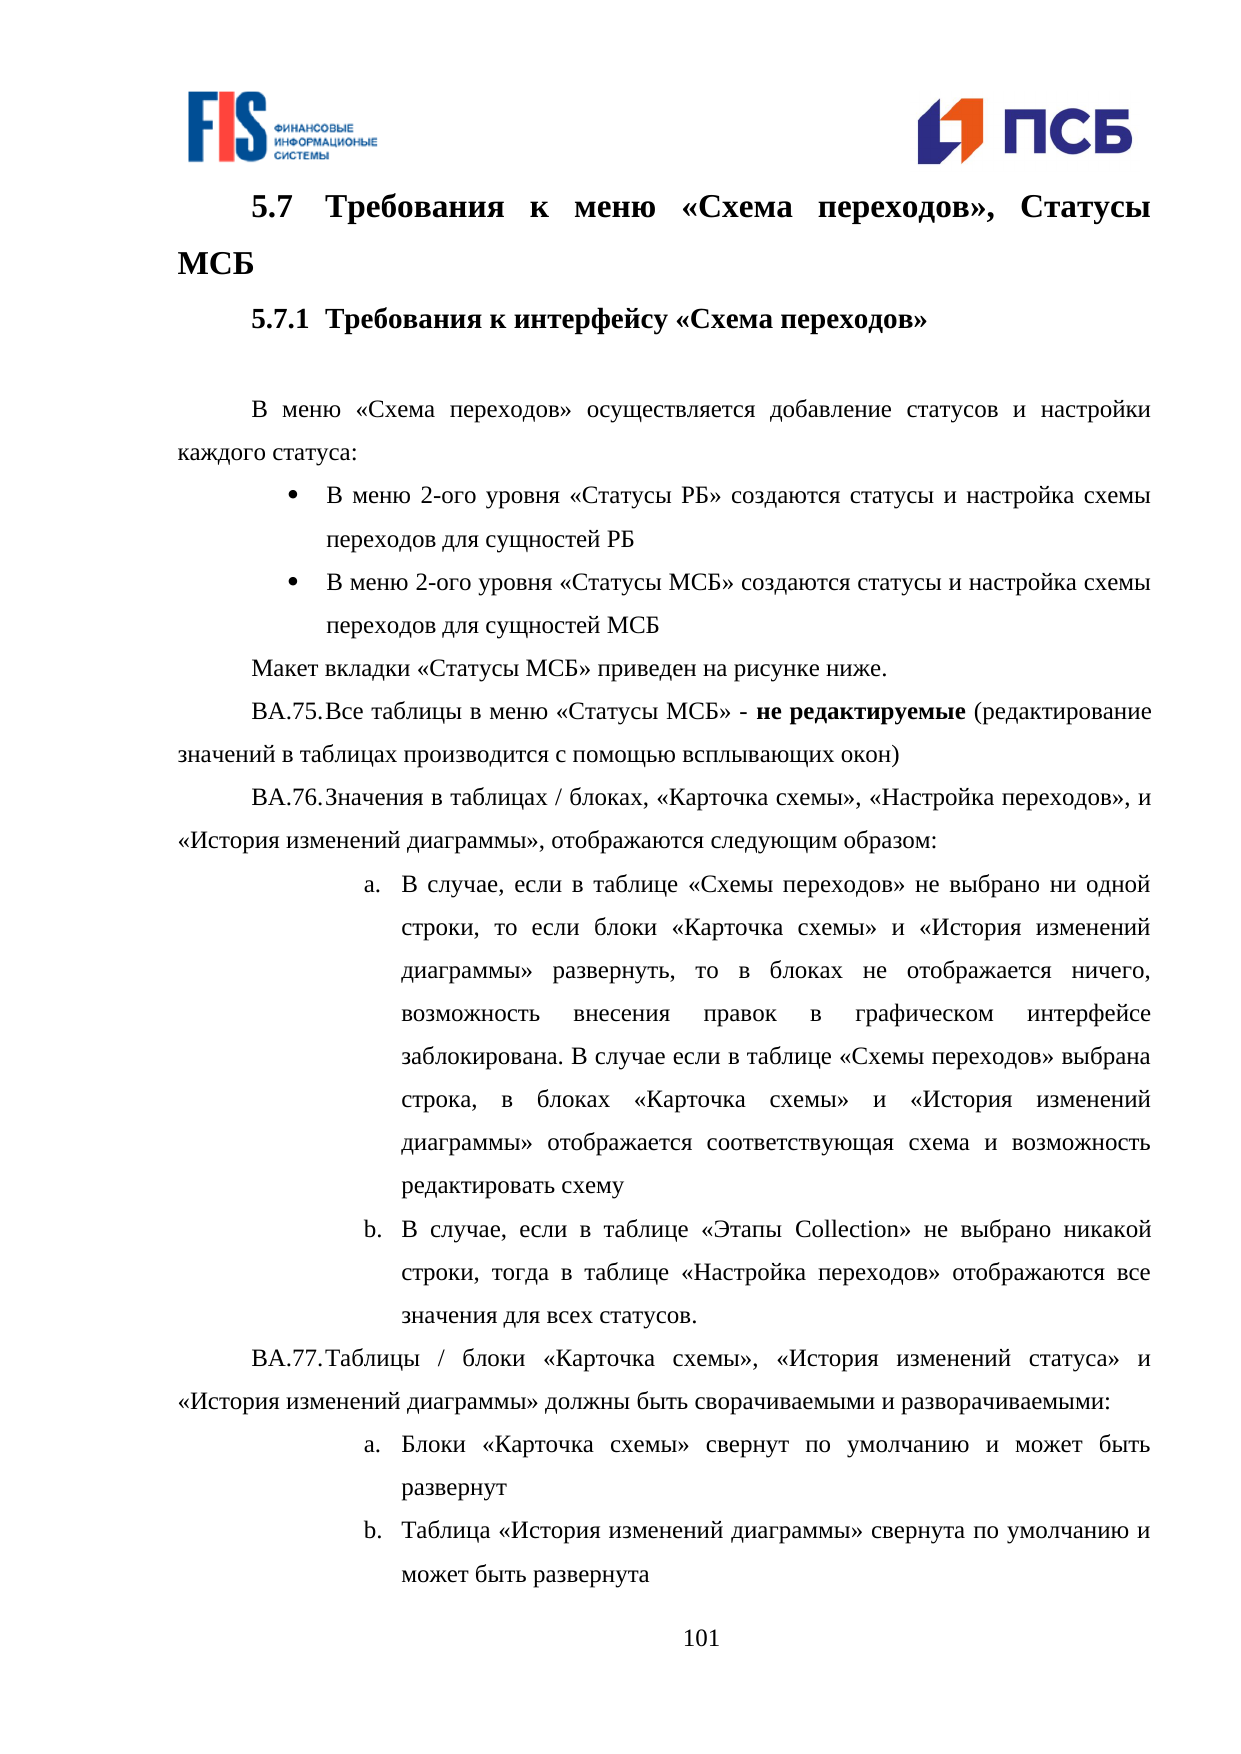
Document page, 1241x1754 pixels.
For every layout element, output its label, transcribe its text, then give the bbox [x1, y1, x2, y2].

list В меню 2-ого уровня «Статусы МСБ» создаются статусы и настройка схемы переходов для сущностей МСБ [288, 567, 1152, 639]
list В меню 2-ого уровня «Статусы РБ» создаются статусы и настройка схемы переходов для сущностей РБ [288, 481, 1152, 552]
list В случае, если в таблице «Схемы переходов» не выбрано ни одной строки, то если блоки «Карточка схемы» и «История изменений диаграммы» развернуть, то в блоках не отображается ничего, возможность внесения правок в графическом интерфейсе заблокирована. В случае если в таблице «Схемы переходов» выбрана строка, в блоках «Карточка схемы» и «История изменений диаграммы» отображается соответствующая схема и возможность редактировать схему [363, 869, 1152, 1199]
subtitle 5.7.1 Требования к интерфейсу «Схема переходов» [177, 301, 1152, 334]
list Значения в таблицах / блоках, «Карточка схемы», «Настройка переходов», и «История изменений диаграммы», отображаются следующим образом: [177, 782, 1152, 854]
list Все таблицы в меню «Статусы МСБ» - не редактируемые (редактирование значений в таблицах производится с помощью всплывающих окон) [177, 696, 1152, 768]
list Блоки «Карточка схемы» свернут по умолчанию и может быть развернут [363, 1429, 1152, 1501]
text В меню «Схема переходов» осуществляется добавление статусов и настройки каждого статуса: [177, 394, 1152, 466]
list В случае, если в таблице «Этапы Collection» не выбрано никакой строки, тогда в таблице «Настройка переходов» отображаются все значения для всех статусов. [363, 1214, 1152, 1329]
subtitle 5.7 Требования к меню «Схема переходов», Статусы МСБ [177, 186, 1152, 282]
list Таблица «История изменений диаграммы» свернута по умолчанию и может быть развернута [363, 1516, 1152, 1587]
picture [177, 73, 383, 172]
list Таблицы / блоки «Карточка схемы», «История изменений статуса» и «История изменений диаграммы» должны быть сворачиваемыми и разворачиваемыми: [177, 1343, 1152, 1415]
text Макет вкладки «Статусы МСБ» приведен на рисунке ниже. [177, 653, 1152, 682]
picture [909, 91, 1140, 172]
